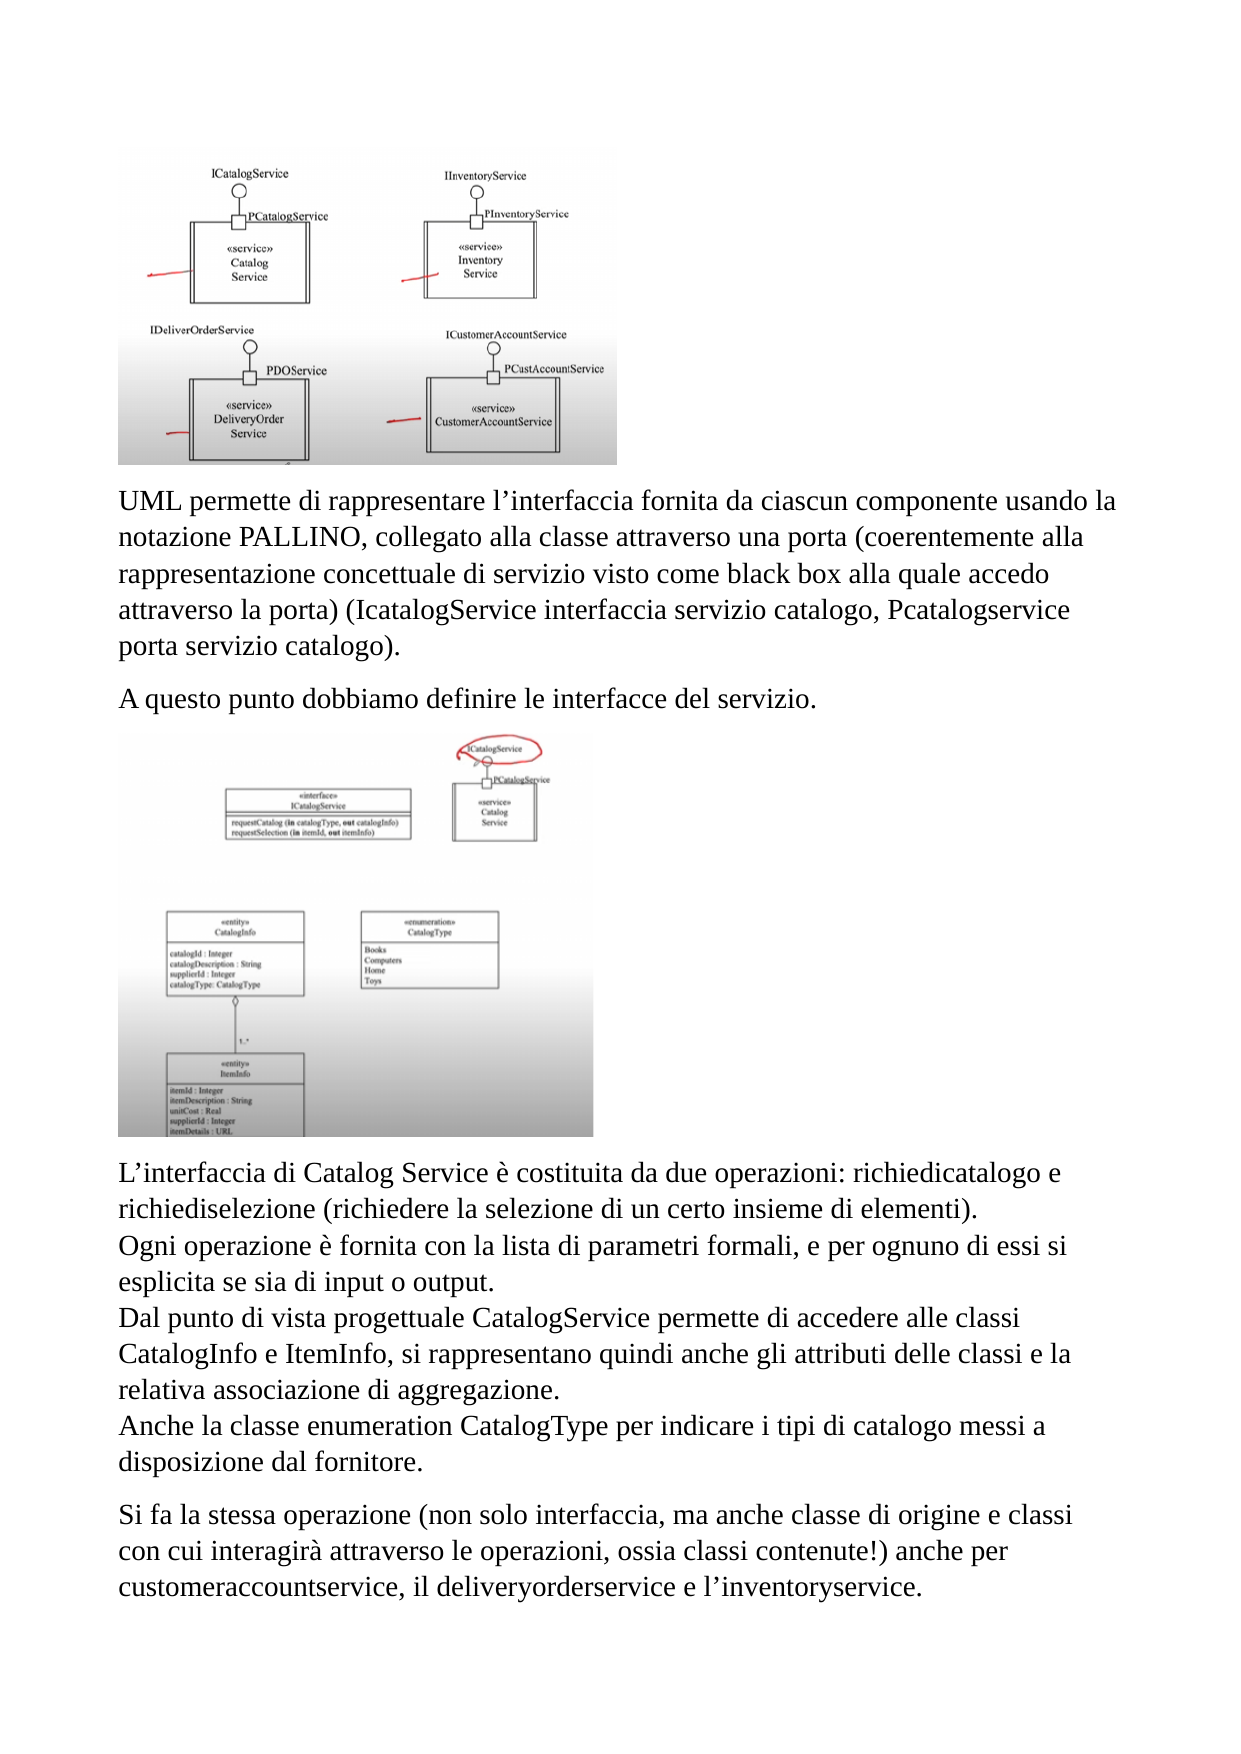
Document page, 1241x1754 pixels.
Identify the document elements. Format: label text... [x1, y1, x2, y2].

picture [118, 147, 617, 465]
picture [118, 733, 594, 1137]
text Si fa la stessa operazione (non solo interfaccia, ma anche classe di origine e classi con cui interagirà attraverso le operazioni, ossia classi contenute!) anche per customeraccountservice, il deliveryorderservice e l’inventoryservice. [118, 1497, 1122, 1603]
text UML permette di rappresentare l’interfaccia fornita da ciascun componente usando la notazione PALLINO, collegato alla classe attraverso una porta (coerentemente alla rappresentazione concettuale di servizio visto come black box alla quale accedo attraverso la porta) (IcatalogService interfaccia servizio catalogo, Pcatalogservice porta servizio catalogo). [118, 483, 1122, 662]
text A questo punto dobbiamo definire le interfacce del servizio. [118, 681, 1122, 714]
text L’interfaccia di Catalog Service è costituita da due operazioni: richiedicatalogo e richiediselezione (richiedere la selezione di un certo insieme di elementi). Ogni operazione è fornita con la lista di parametri formali, e per ognuno di essi si esplicita se sia di input o output. Dal punto di vista progettuale CatalogService permette di accedere alle classi CatalogInfo e ItemInfo, si rappresentano quindi anche gli attributi delle classi e la relativa associazione di aggregazione. Anche la classe enumeration CatalogType per indicare i tipi di catalogo messi a disposizione dal fornitore. [118, 1155, 1122, 1478]
